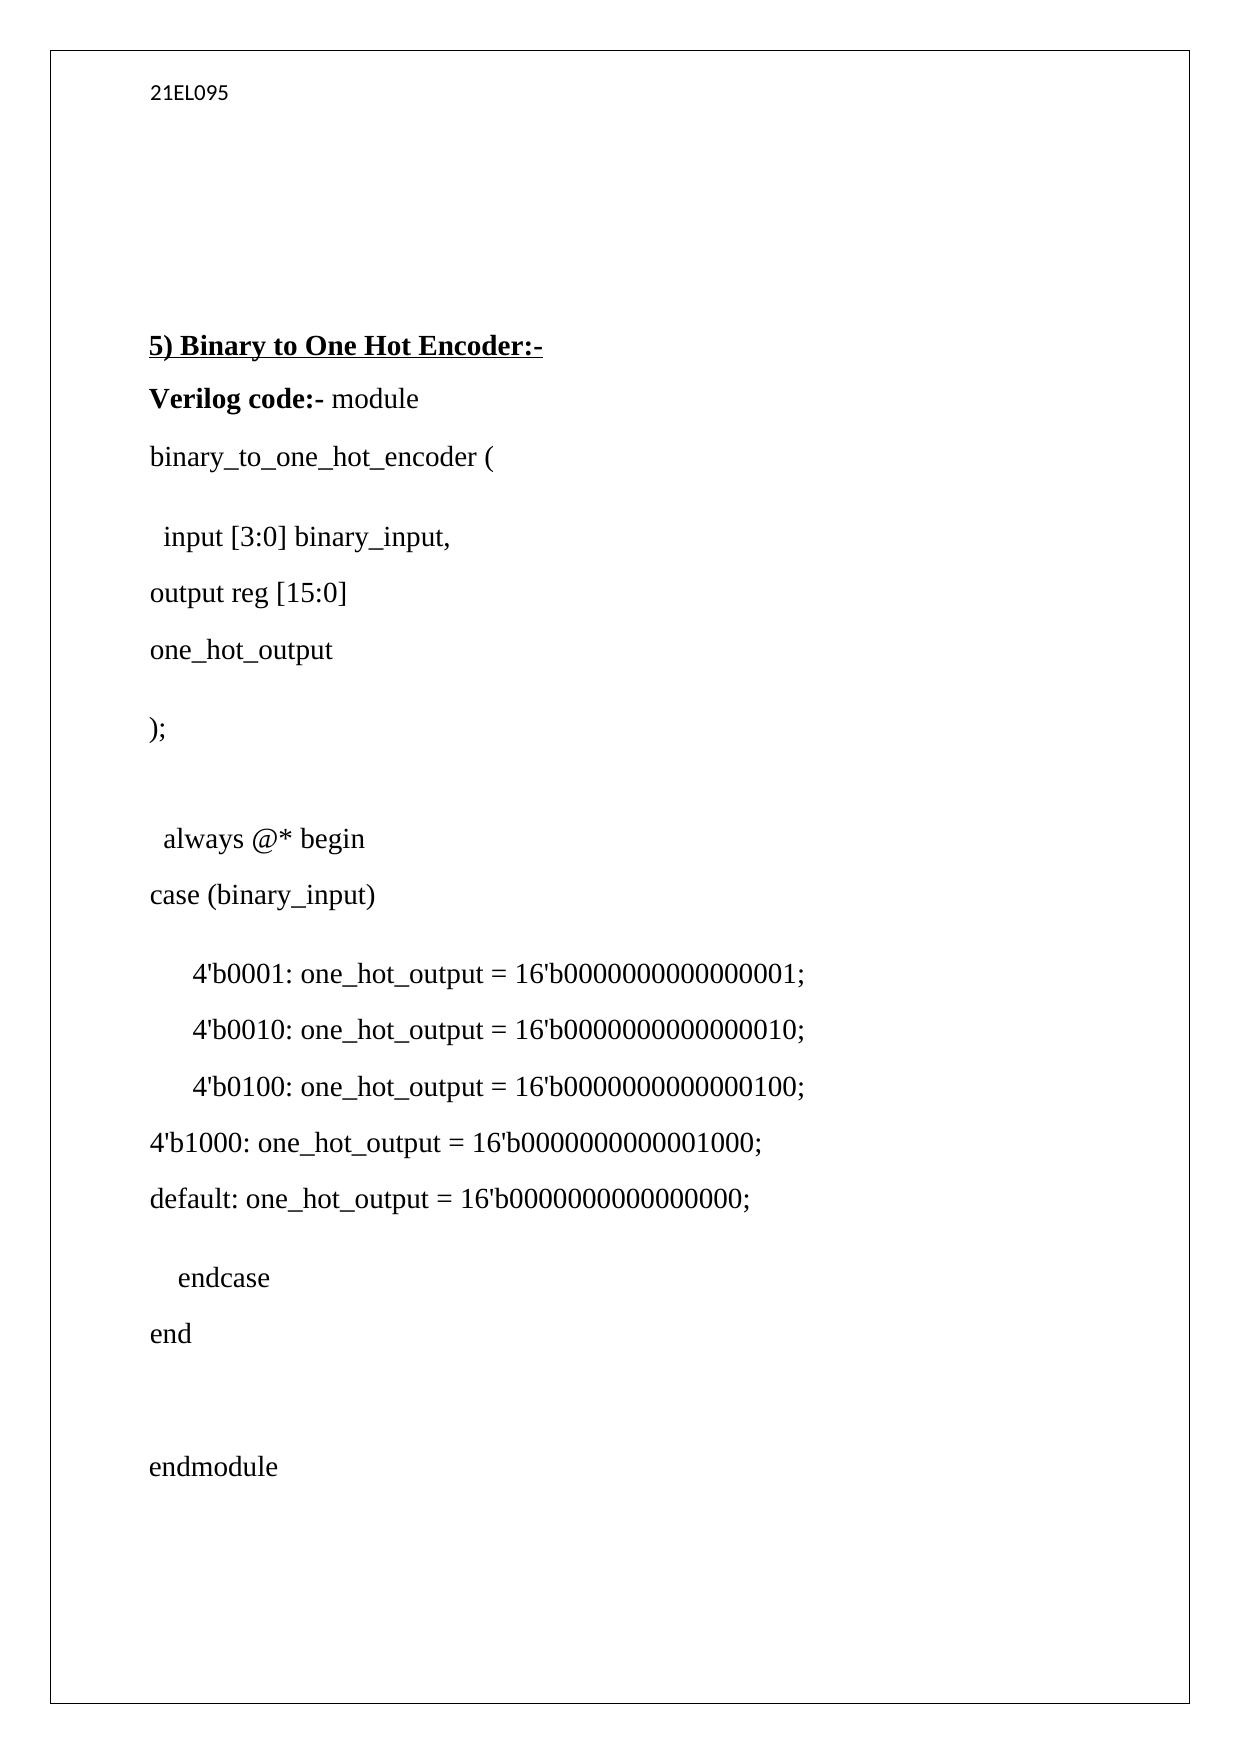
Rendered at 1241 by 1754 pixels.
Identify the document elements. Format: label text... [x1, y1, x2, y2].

text 4'b0100: one_hot_output = 16'b0000000000000100; 4'b1000: one_hot_output = 16'b0000000000001000; default: one_hot_output = 16'b0000000000000000; [148, 1069, 807, 1215]
text always @* begin case (binary_input) [148, 821, 381, 911]
text 4'b0010: one_hot_output = 16'b0000000000000010; [148, 1012, 1184, 1046]
text Verilog code:- module binary_to_one_hot_encoder ( [148, 381, 544, 472]
text endmodule [148, 1449, 451, 1482]
text endcase end [148, 1260, 300, 1350]
text 4'b0001: one_hot_output = 16'b0000000000000001; [148, 956, 1184, 989]
text 5) Binary to One Hot Encoder:- [148, 328, 1184, 361]
text ); [148, 711, 1184, 744]
text input [3:0] binary_input, output reg [15:0] one_hot_output [148, 519, 525, 665]
